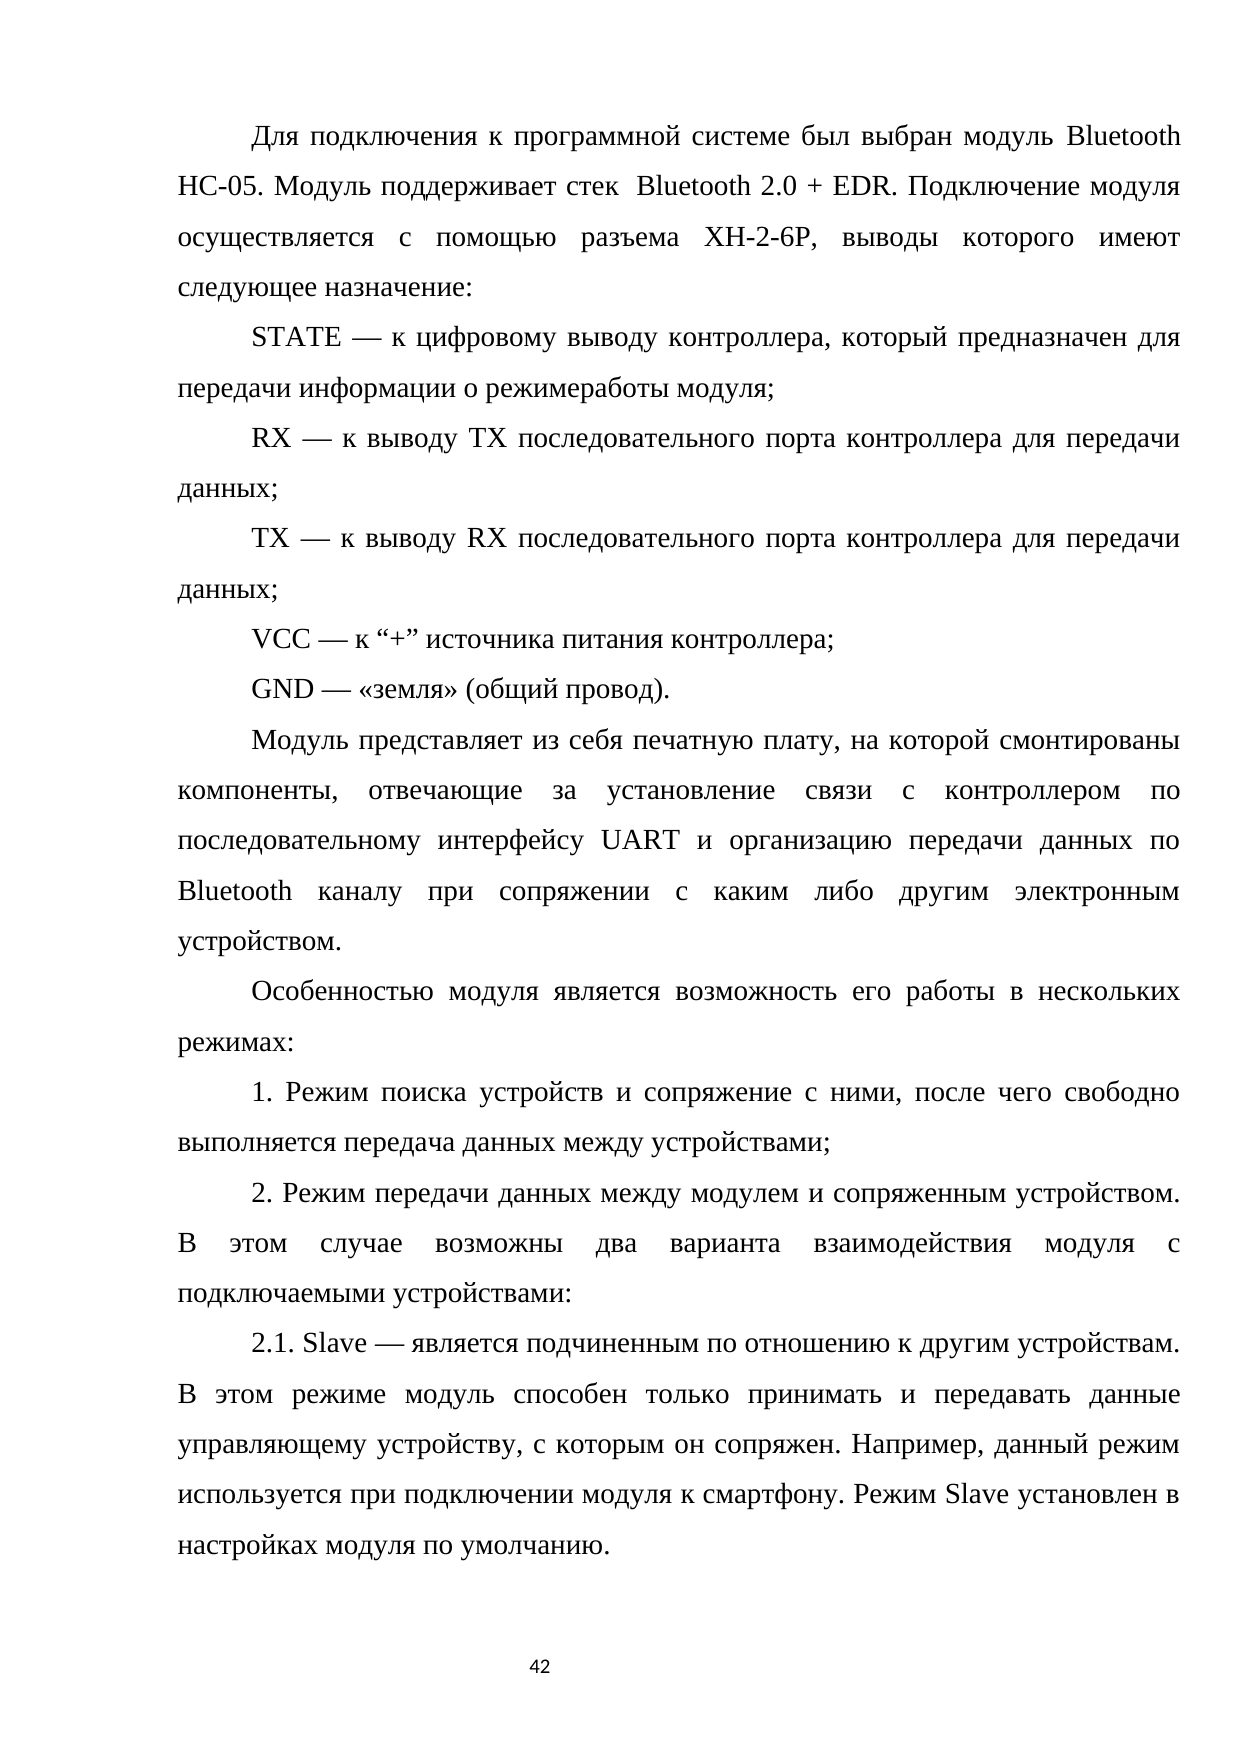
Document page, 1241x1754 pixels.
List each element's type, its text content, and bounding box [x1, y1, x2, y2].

text 1. Режим поиска устройств и сопряжение с ними, после чего свободно выполняется передача данных между устройствами; [177, 1074, 1181, 1158]
text Особенностью модуля является возможность его работы в нескольких режимах: [177, 973, 1181, 1057]
text STATE — к цифровому выводу контроллера, который предназначен для передачи информации о режимеработы модуля; [177, 319, 1181, 403]
text 2. Режим передачи данных между модулем и сопряженным устройством. В этом случае возможны два варианта взаимодействия модуля с подключаемыми устройствами: [177, 1175, 1181, 1309]
text GND — «земля» (общий провод). [177, 672, 1181, 705]
text Для подключения к программной системе был выбран модуль Bluetooth HC-05. Модуль поддерживает стек Bluetooth 2.0 + EDR. Подключение модуля осуществляется с помощью разъема XH-2-6P, выводы которого имеют следующее назначение: [177, 118, 1181, 303]
text RX — к выводу TX последовательного порта контроллера для передачи данных; [177, 420, 1181, 504]
text VCC — к “+” источника питания контроллера; [177, 621, 1181, 655]
text TX — к выводу RX последовательного порта контроллера для передачи данных; [177, 521, 1181, 604]
text 2.1. Slave — является подчиненным по отношению к другим устройствам. В этом режиме модуль способен только принимать и передавать данные управляющему устройству, с которым он сопряжен. Например, данный режим используется при подключении модуля к смартфону. Режим Slave установлен в настройках модуля по умолчанию. [177, 1326, 1181, 1560]
text Модуль представляет из себя печатную плату, на которой смонтированы компоненты, отвечающие за установление связи с контроллером по последовательному интерфейсу UART и организацию передачи данных по Bluetooth каналу при сопряжении с каким либо другим электронным устройством. [177, 722, 1181, 957]
